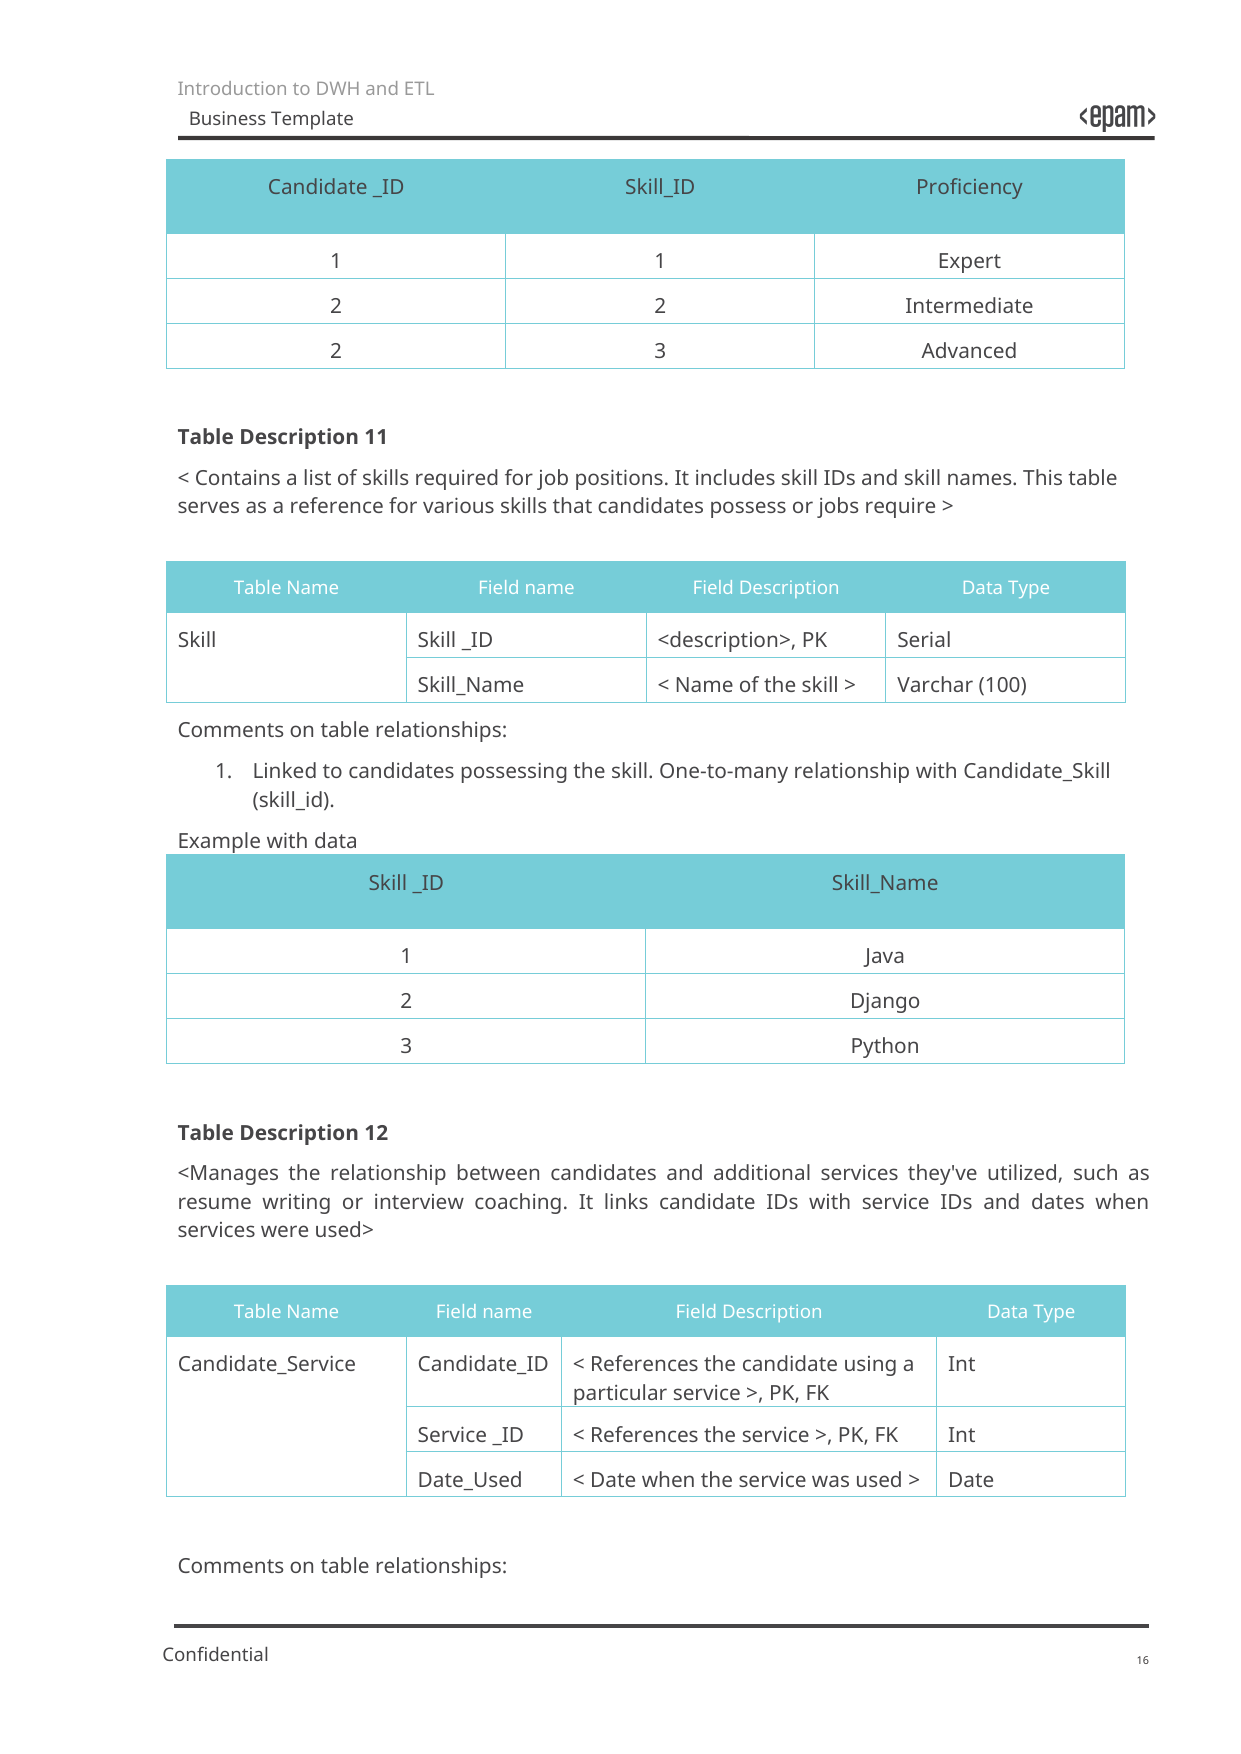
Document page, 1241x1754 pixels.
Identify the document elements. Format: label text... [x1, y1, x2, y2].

text Example with data [177, 826, 1152, 854]
table_header Data Type [886, 562, 1125, 612]
table_header Candidate _ID [167, 160, 505, 233]
table_cell Intermediate [815, 279, 1124, 323]
table_cell 2 [167, 324, 505, 368]
table_header Proficiency [815, 160, 1124, 233]
table_header Field name [407, 562, 646, 612]
table_cell Serial [886, 613, 1125, 657]
text <Manages the relationship between candidates and additional services they've utilized, such as resume writing or interview coaching. It links candidate IDs with service IDs and dates when services were used> [177, 1158, 1152, 1244]
table_cell Skill [167, 613, 406, 702]
table_cell Int [937, 1407, 1125, 1451]
text Table Description 11 [177, 422, 1152, 451]
table_cell Candidate_Service [167, 1337, 406, 1496]
table_cell 2 [167, 974, 645, 1018]
table_cell < Name of the skill > [647, 658, 885, 702]
table_cell 1 [167, 234, 505, 278]
table_cell Java [646, 929, 1124, 973]
table_header Table Name [167, 562, 406, 612]
table_header Data Type [937, 1286, 1125, 1336]
table_header Field Description [562, 1286, 936, 1336]
table_cell Int [937, 1337, 1125, 1406]
table_cell < References the service >, PK, FK [562, 1407, 936, 1451]
table_cell Date [937, 1452, 1125, 1496]
table_cell Service _ID [407, 1407, 561, 1451]
table_cell < Date when the service was used > [562, 1452, 936, 1496]
table_header Field name [407, 1286, 561, 1336]
table_cell Candidate_ID [407, 1337, 561, 1406]
table_cell < References the candidate using a particular service >, PK, FK [562, 1337, 936, 1406]
table_cell Date_Used [407, 1452, 561, 1496]
table_cell 3 [167, 1019, 645, 1063]
table_cell 2 [167, 279, 505, 323]
list Linked to candidates possessing the skill. One-to-many relationship with Candidate_Skill (skill_id). [215, 756, 1152, 813]
table_cell <description>, PK [647, 613, 885, 657]
table_cell 3 [506, 324, 814, 368]
table_header Skill_ID [506, 160, 814, 233]
table_cell Advanced [815, 324, 1124, 368]
table_cell Expert [815, 234, 1124, 278]
table_cell Python [646, 1019, 1124, 1063]
table_header Skill_Name [646, 855, 1124, 928]
text Table Description 12 [177, 1118, 1152, 1146]
table_header Skill _ID [167, 855, 645, 928]
table_cell Skill _ID [407, 613, 646, 657]
table_header Field Description [647, 562, 885, 612]
table_header Table Name [167, 1286, 406, 1336]
text Comments on table relationships: [177, 715, 1152, 744]
table_cell Varchar (100) [886, 658, 1125, 702]
table_cell Django [646, 974, 1124, 1018]
table_cell 1 [506, 234, 814, 278]
table_cell 2 [506, 279, 814, 323]
table_cell 1 [167, 929, 645, 973]
table_cell Skill_Name [407, 658, 646, 702]
text Comments on table relationships: [177, 1551, 1152, 1579]
text < Contains a list of skills required for job positions. It includes skill IDs and skill names. This table serves as a reference for various skills that candidates possess or jobs require > [177, 463, 1152, 520]
